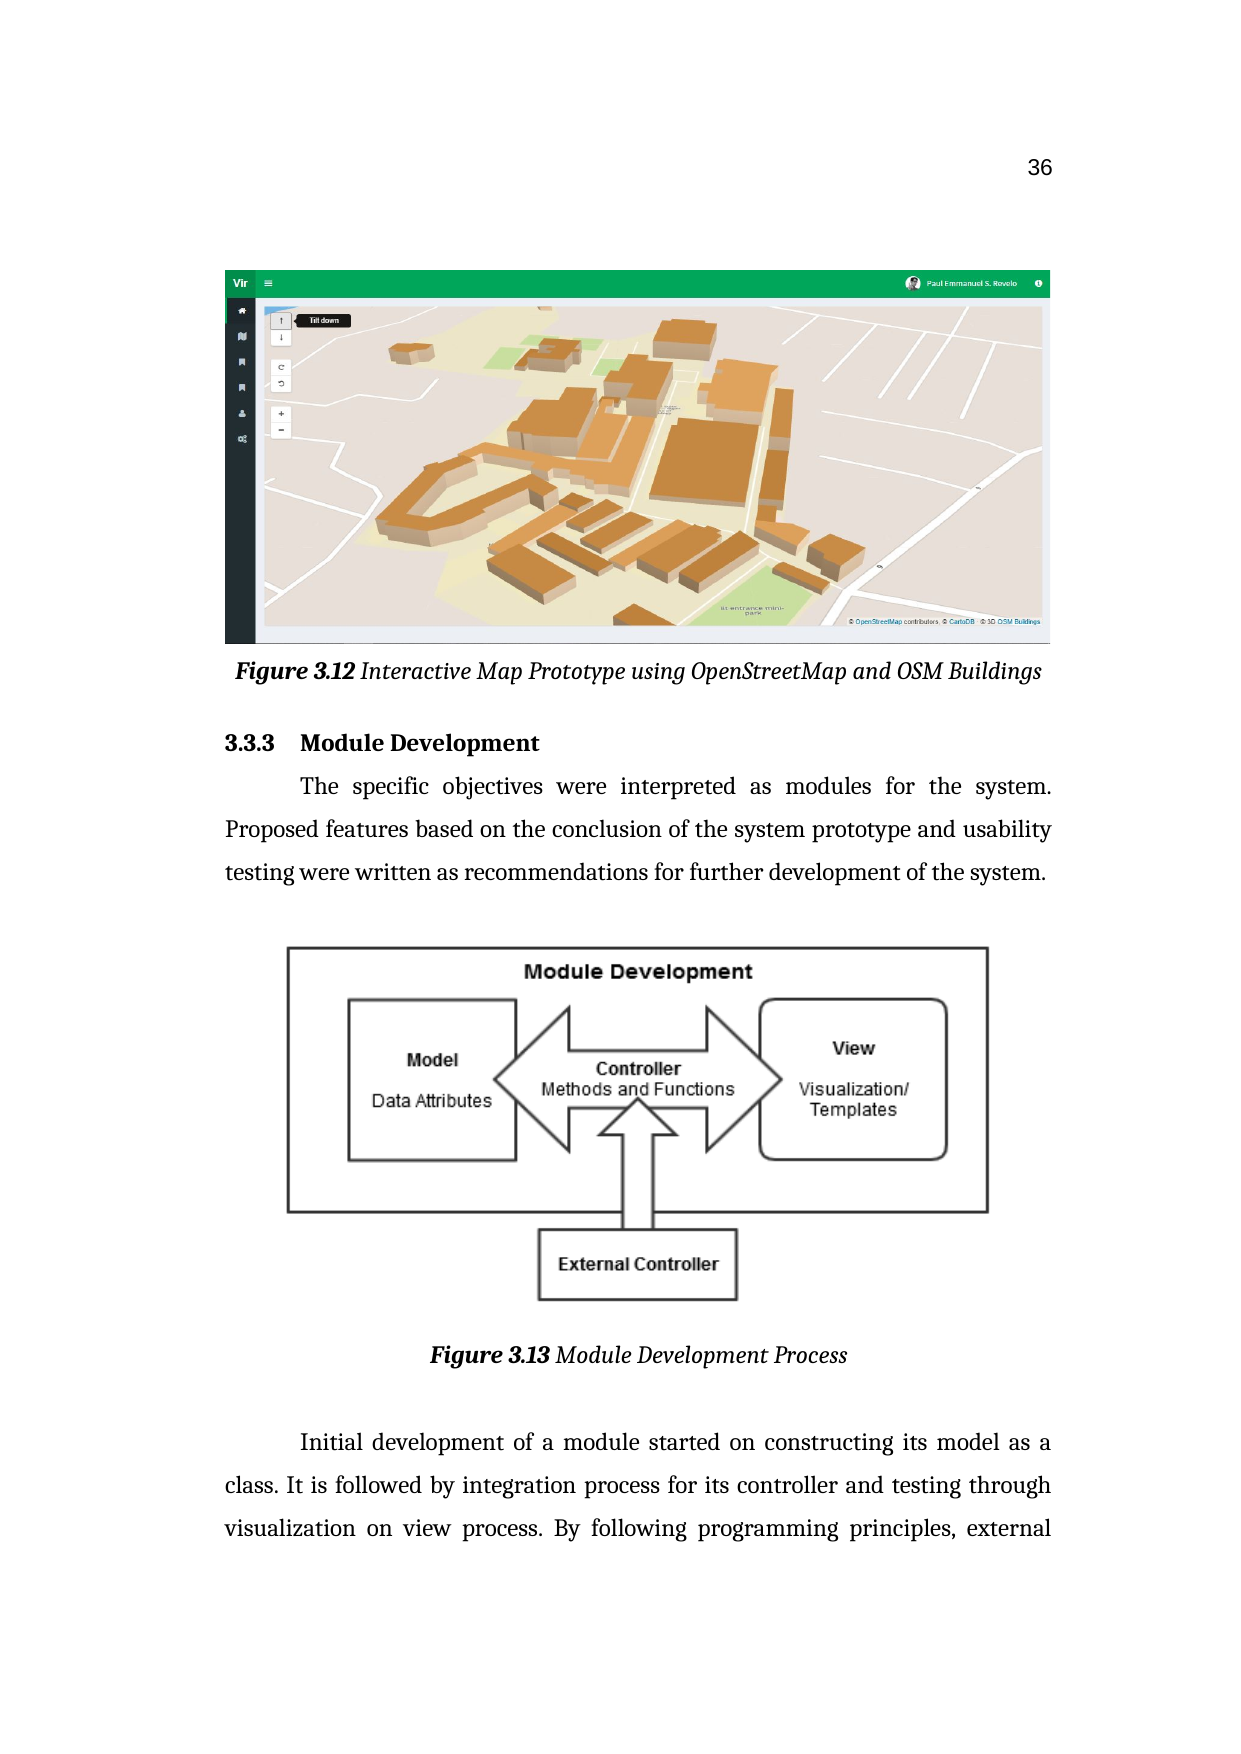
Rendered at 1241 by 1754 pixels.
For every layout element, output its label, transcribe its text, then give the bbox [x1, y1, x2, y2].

picture [225, 270, 1050, 644]
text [225, 1427, 1053, 1542]
picture [284, 944, 994, 1329]
text The specific objectives were interpreted as modules for the system. Proposed features based on the conclusion of the system prototype and usability testing were written as recommendations for further development of the system. [225, 772, 1053, 887]
subtitle Module Development [225, 729, 1053, 758]
